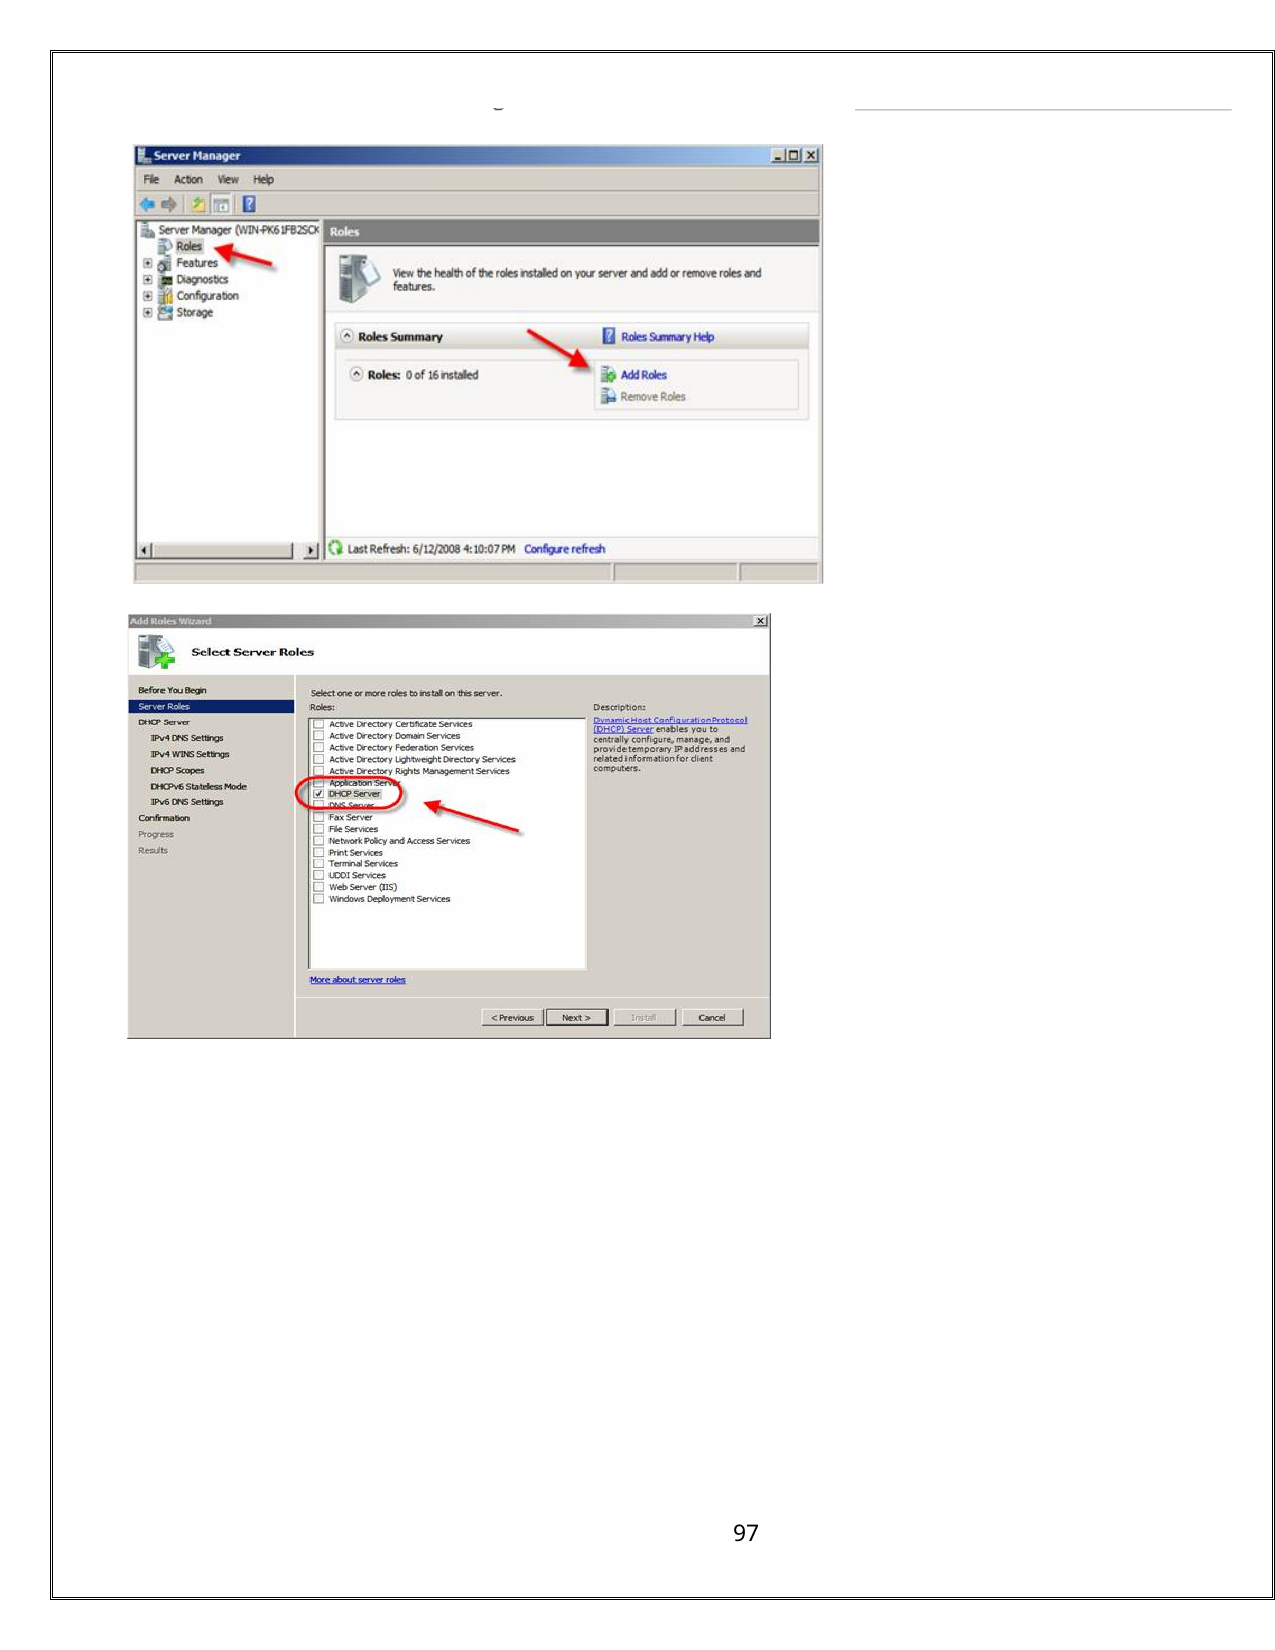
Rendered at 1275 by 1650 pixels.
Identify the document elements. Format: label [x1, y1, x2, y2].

picture [60, 108, 855, 1057]
